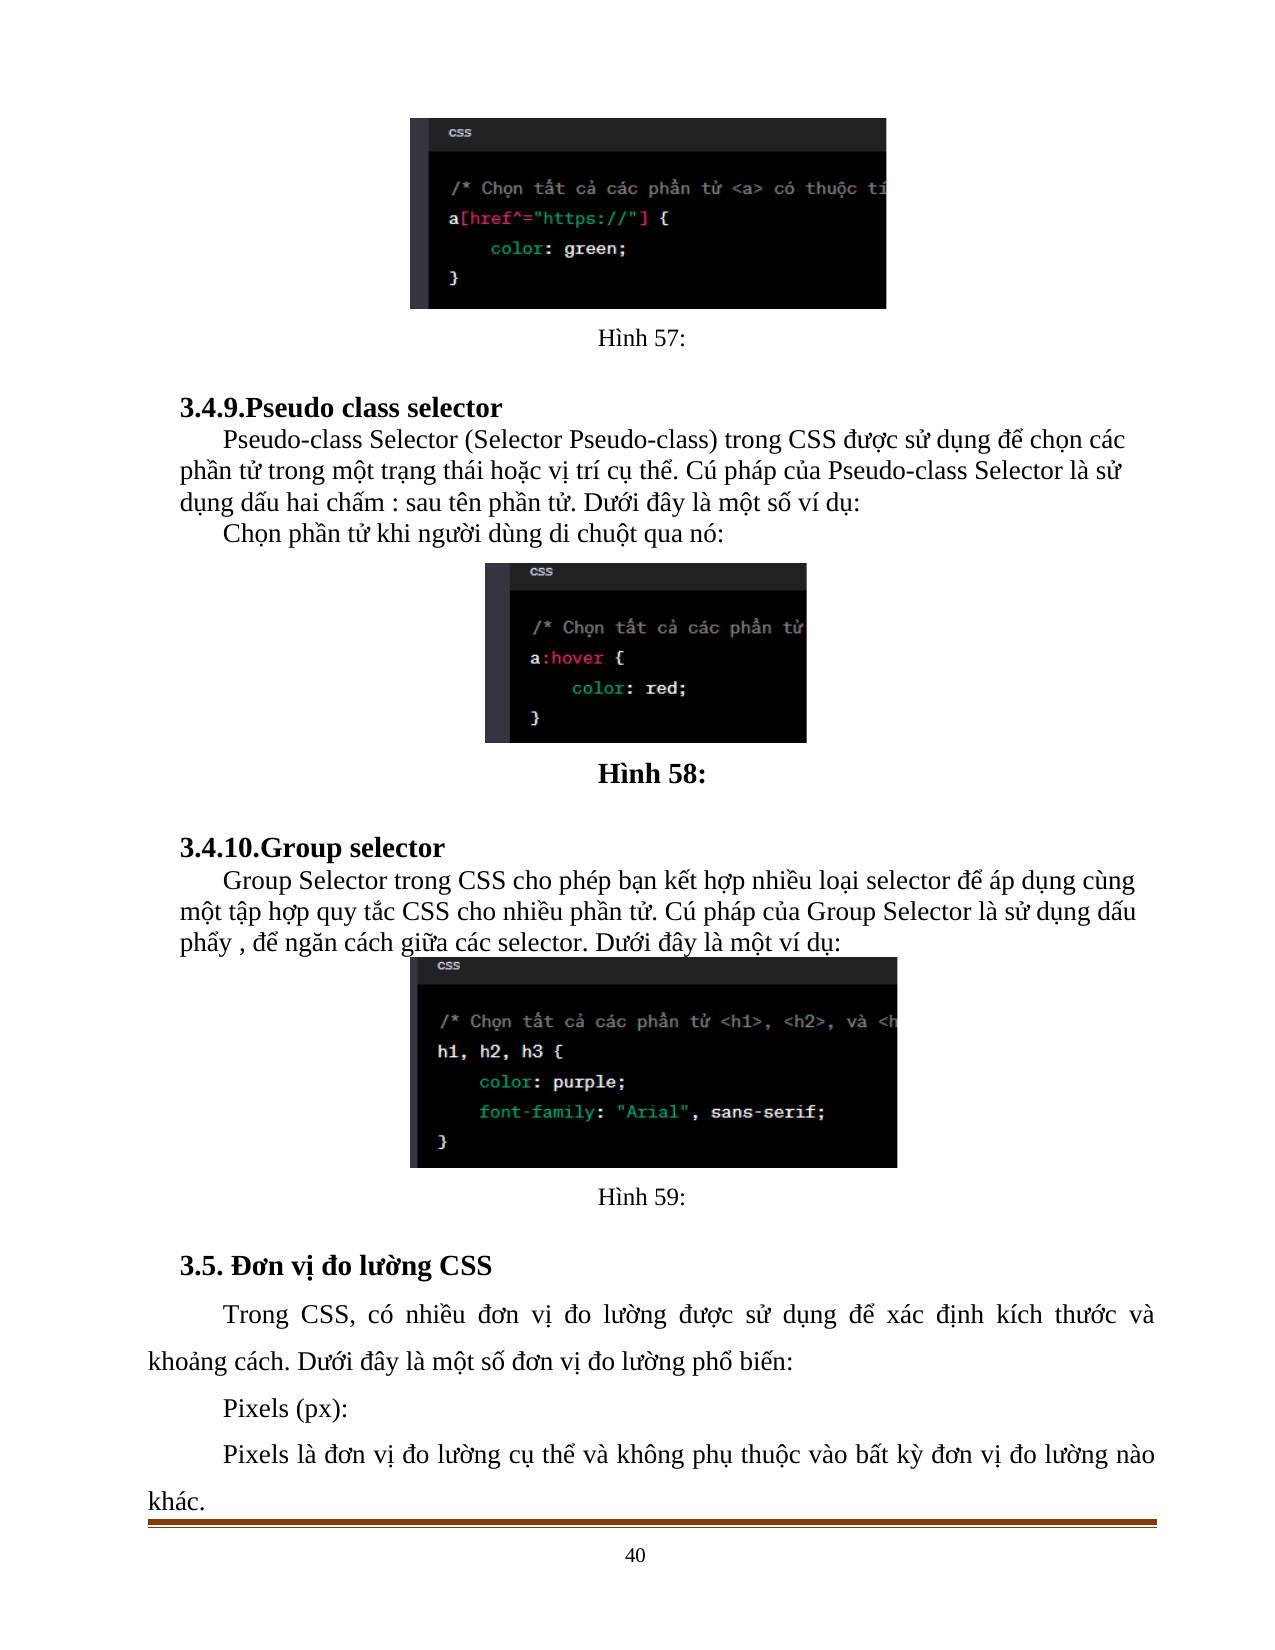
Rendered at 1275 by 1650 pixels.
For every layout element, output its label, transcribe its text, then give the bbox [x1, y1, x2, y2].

subtitle 3.4.10.Group selector Group Selector trong CSS cho phép bạn kết hợp nhiều loại selector để áp dụng cùng một tập hợp quy tắc CSS cho nhiều phần tử. Cú pháp của Group Selector là sử dụng dấu phẩy , để ngăn cách giữa các selector. Dưới đây là một ví dụ: [179, 830, 1157, 957]
picture [485, 563, 807, 743]
text Pixels là đơn vị đo lường cụ thể và không phụ thuộc vào bất kỳ đơn vị đo lường nào khác. [148, 1438, 1157, 1516]
text Chọn phần tử khi người dùng di chuột qua nó: [148, 517, 1157, 548]
text Trong CSS, có nhiều đơn vị đo lường được sử dụng để xác định kích thước và khoảng cách. Dưới đây là một số đơn vị đo lường phổ biến: [148, 1298, 1157, 1376]
picture [410, 118, 887, 309]
subtitle 3.5. Đơn vị đo lường CSS [179, 1248, 1157, 1282]
subtitle 3.4.9.Pseudo class selector Pseudo-class Selector (Selector Pseudo-class) trong CSS được sử dụng để chọn các phần tử trong một trạng thái hoặc vị trí cụ thể. Cú pháp của Pseudo-class Selector là sử dụng dấu hai chấm : sau tên phần tử. Dưới đây là một số ví dụ: [179, 390, 1157, 517]
text Hình 59: [523, 1182, 1157, 1210]
text Pixels (px): [148, 1392, 1157, 1423]
text Hình 57: [523, 323, 1157, 352]
text Hình 58: [523, 757, 1157, 790]
picture [410, 957, 898, 1168]
